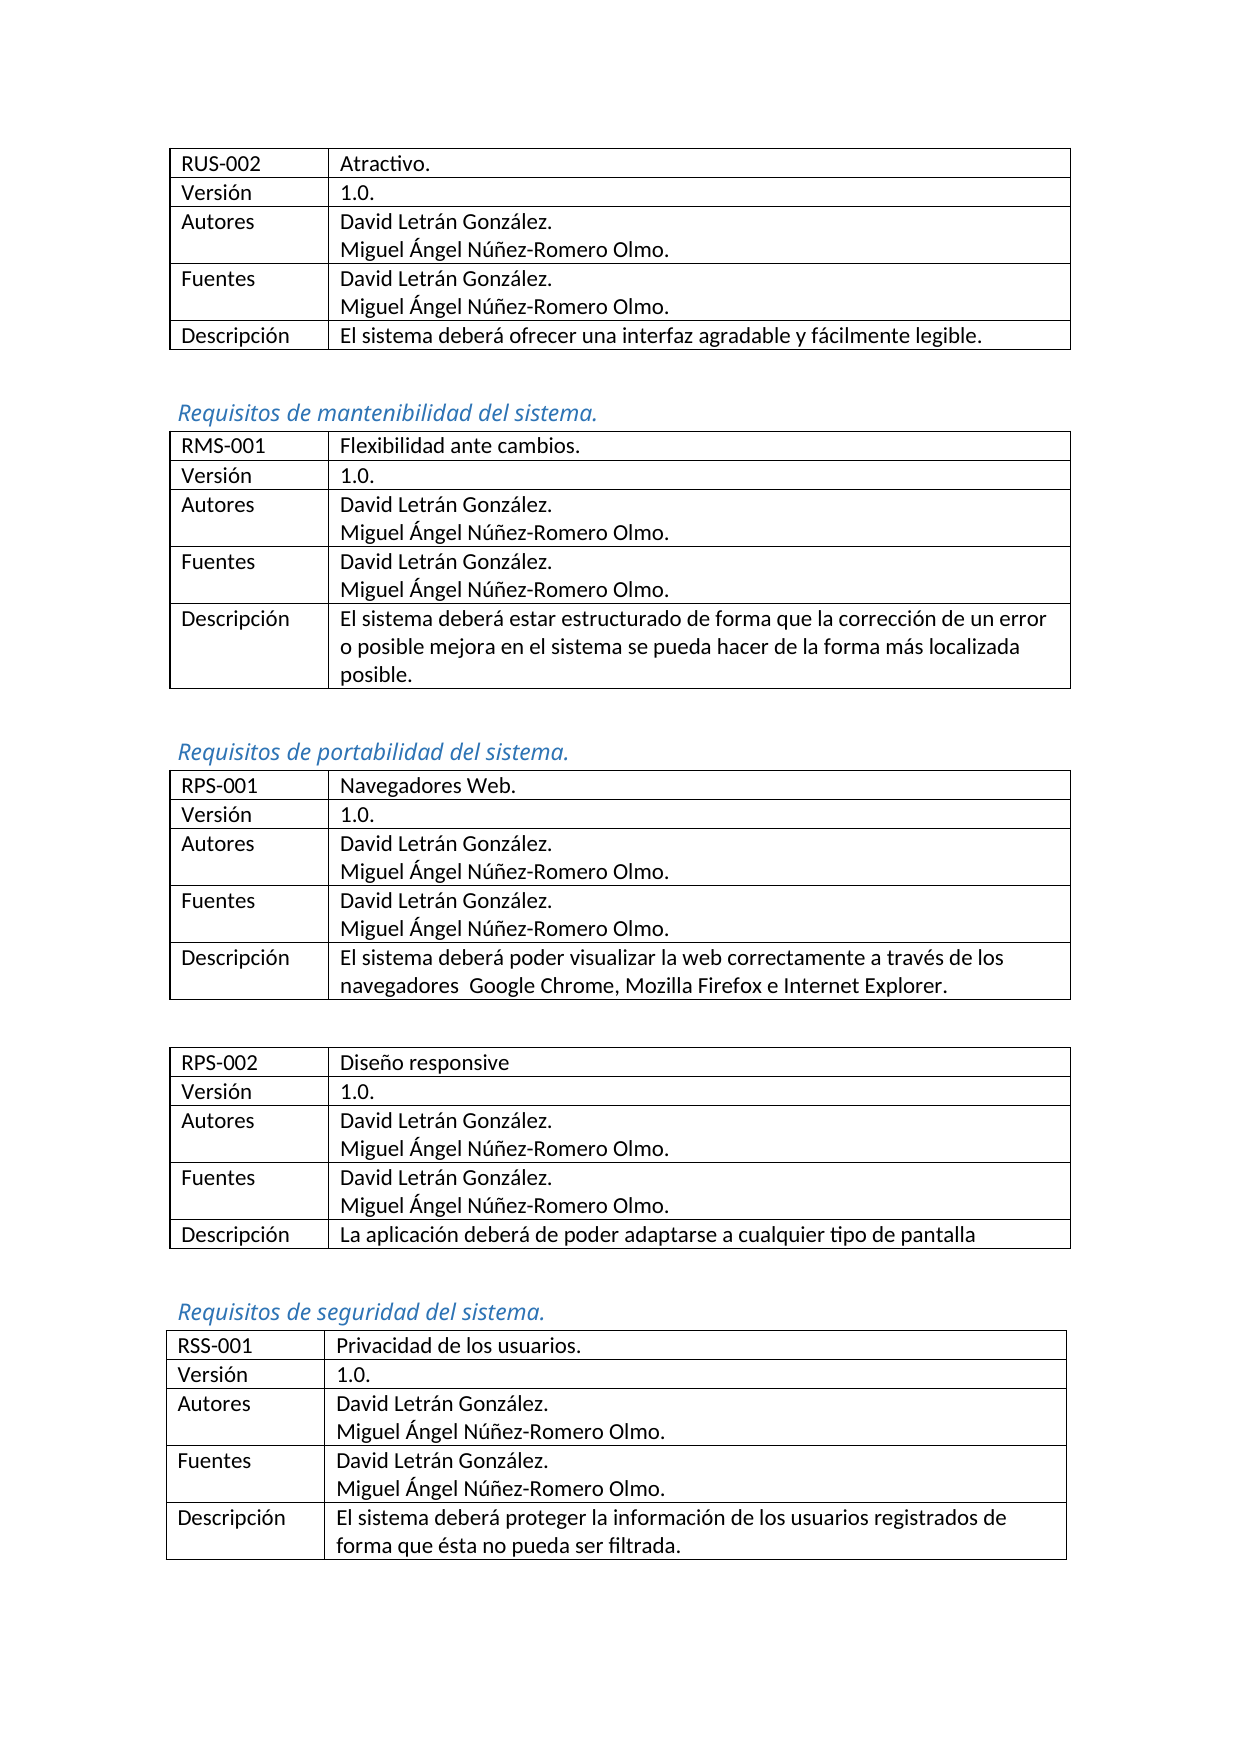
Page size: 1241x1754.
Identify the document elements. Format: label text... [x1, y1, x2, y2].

table_cell Autores [171, 829, 328, 885]
table_cell 1.0. [329, 461, 1070, 489]
table_header Flexibilidad ante cambios. [329, 432, 1070, 460]
table_header Diseño responsive [329, 1048, 1070, 1076]
table_header Privacidad de los usuarios. [325, 1331, 1066, 1359]
table_header Navegadores Web. [329, 771, 1070, 799]
table_cell Autores [171, 490, 328, 546]
table_cell El sistema deberá poder visualizar la web correctamente a través de los navegadores Google Chrome, Mozilla Firefox e Internet Explorer. [329, 943, 1070, 999]
table_cell Versión [171, 178, 328, 206]
table_cell Fuentes [171, 547, 328, 603]
table_cell El sistema deberá proteger la información de los usuarios registrados de forma que ésta no pueda ser filtrada. [325, 1503, 1066, 1559]
table_cell Autores [167, 1389, 324, 1445]
table_cell Descripción [171, 1220, 328, 1248]
table_cell Versión [171, 461, 328, 489]
subtitle Requisitos de mantenibilidad del sistema. [177, 397, 1063, 428]
table_cell Descripción [167, 1503, 324, 1559]
subtitle Requisitos de portabilidad del sistema. [177, 736, 1063, 767]
table_header RUS-002 [171, 149, 328, 177]
table_cell 1.0. [329, 178, 1070, 206]
subtitle Requisitos de seguridad del sistema. [177, 1296, 1063, 1327]
table_cell 1.0. [325, 1360, 1066, 1388]
table_cell David Letrán González. Miguel Ángel Núñez-Romero Olmo. [329, 490, 1070, 546]
table_cell La aplicación deberá de poder adaptarse a cualquier tipo de pantalla [329, 1220, 1070, 1248]
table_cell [325, 1446, 1066, 1502]
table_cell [329, 207, 1070, 263]
table_cell David Letrán González. Miguel Ángel Núñez-Romero Olmo. [329, 886, 1070, 942]
table_cell Fuentes [171, 1163, 328, 1219]
table_cell David Letrán González. Miguel Ángel Núñez-Romero Olmo. [325, 1389, 1066, 1445]
table_cell Fuentes [167, 1446, 324, 1502]
table_cell David Letrán González. Miguel Ángel Núñez-Romero Olmo. [329, 1106, 1070, 1162]
table_cell El sistema deberá estar estructurado de forma que la corrección de un error o posible mejora en el sistema se pueda hacer de la forma más localizada posible. [329, 604, 1070, 688]
table_cell Autores [171, 207, 328, 263]
table_cell Versión [171, 1077, 328, 1105]
table_header RMS-001 [171, 432, 328, 460]
table_cell El sistema deberá ofrecer una interfaz agradable y fácilmente legible. [329, 321, 1070, 349]
table_header RPS-001 [171, 771, 328, 799]
table_header RSS-001 [167, 1331, 324, 1359]
table_cell David Letrán González. Miguel Ángel Núñez-Romero Olmo. [329, 829, 1070, 885]
table_header Atractivo. [329, 149, 1070, 177]
table_cell Versión [167, 1360, 324, 1388]
table_cell David Letrán González. Miguel Ángel Núñez-Romero Olmo. [329, 547, 1070, 603]
table_cell Descripción [171, 321, 328, 349]
table_cell David Letrán González. Miguel Ángel Núñez-Romero Olmo. [329, 1163, 1070, 1219]
table_cell 1.0. [329, 1077, 1070, 1105]
table_cell Fuentes [171, 264, 328, 320]
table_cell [329, 264, 1070, 320]
table_cell Versión [171, 800, 328, 828]
table_header RPS-002 [171, 1048, 328, 1076]
table_cell Fuentes [171, 886, 328, 942]
table_cell Descripción [171, 604, 328, 688]
table_cell Autores [171, 1106, 328, 1162]
table_cell 1.0. [329, 800, 1070, 828]
table_cell Descripción [171, 943, 328, 999]
